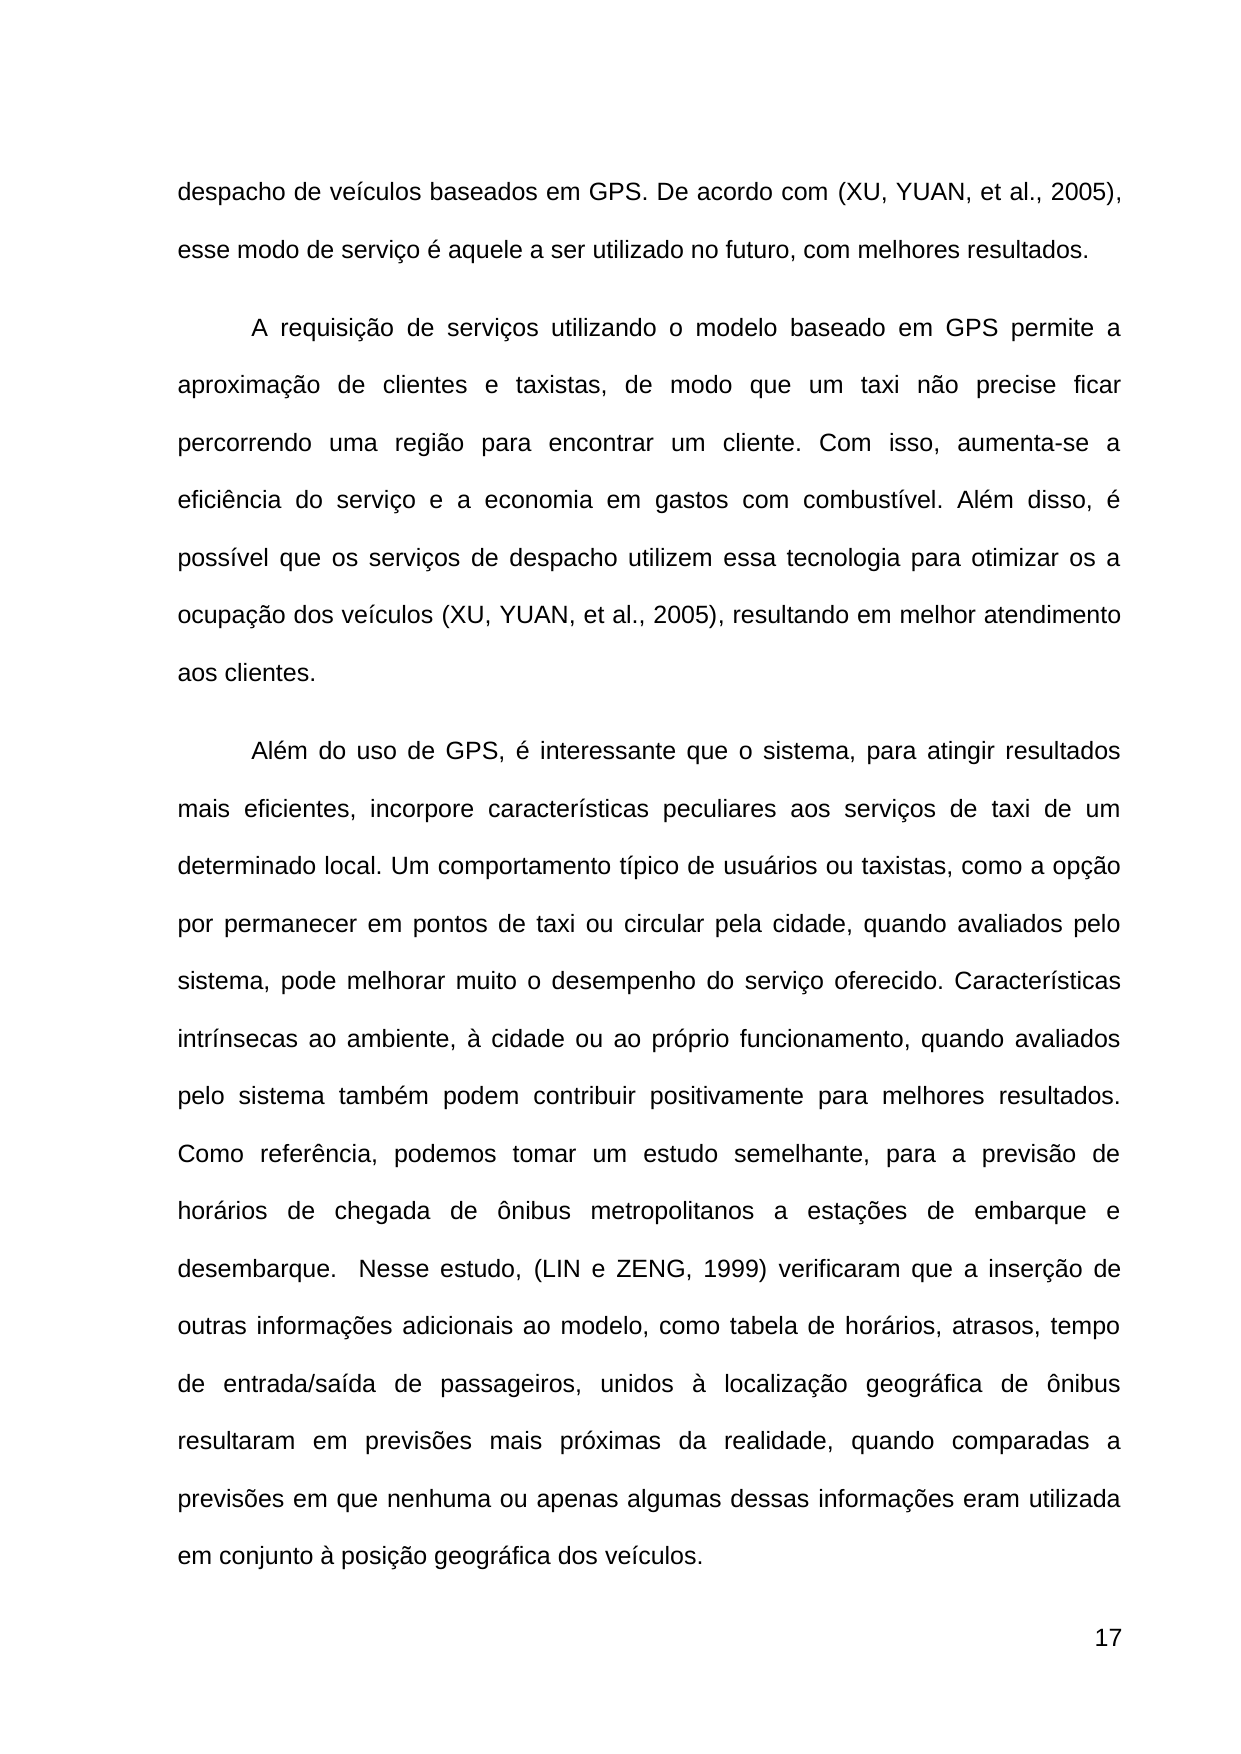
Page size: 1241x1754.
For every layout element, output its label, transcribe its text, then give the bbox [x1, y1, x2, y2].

text A requisição de serviços utilizando o modelo baseado em GPS permite a aproximação de clientes e taxistas, de modo que um taxi não precise ficar percorrendo uma região para encontrar um cliente. Com isso, aumenta-se a eficiência do serviço e a economia em gastos com combustível. Além disso, é possível que os serviços de despacho utilizem essa tecnologia para otimizar os a ocupação dos veículos , resultando em melhor atendimento aos clientes. [177, 313, 1122, 687]
text Além do uso de GPS, é interessante que o sistema, para atingir resultados mais eficientes, incorpore características peculiares aos serviços de taxi de um determinado local. Um comportamento típico de usuários ou taxistas, como a opção por permanecer em pontos de taxi ou circular pela cidade, quando avaliados pelo sistema, pode melhorar muito o desempenho do serviço oferecido. Características intrínsecas ao ambiente, à cidade ou ao próprio funcionamento, quando avaliados pelo sistema também podem contribuir positivamente para melhores resultados. Como referência, podemos tomar um estudo semelhante, para a previsão de horários de chegada de ônibus metropolitanos a estações de embarque e desembarque. Nesse estudo, verificaram que a inserção de outras informações adicionais ao modelo, como tabela de horários, atrasos, tempo de entrada/saída de passageiros, unidos à localização geográfica de ônibus resultaram em previsões mais próximas da realidade, quando comparadas a previsões em que nenhuma ou apenas algumas dessas informações eram utilizada em conjunto à posição geográfica dos veículos. [177, 736, 1122, 1570]
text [177, 177, 1122, 263]
